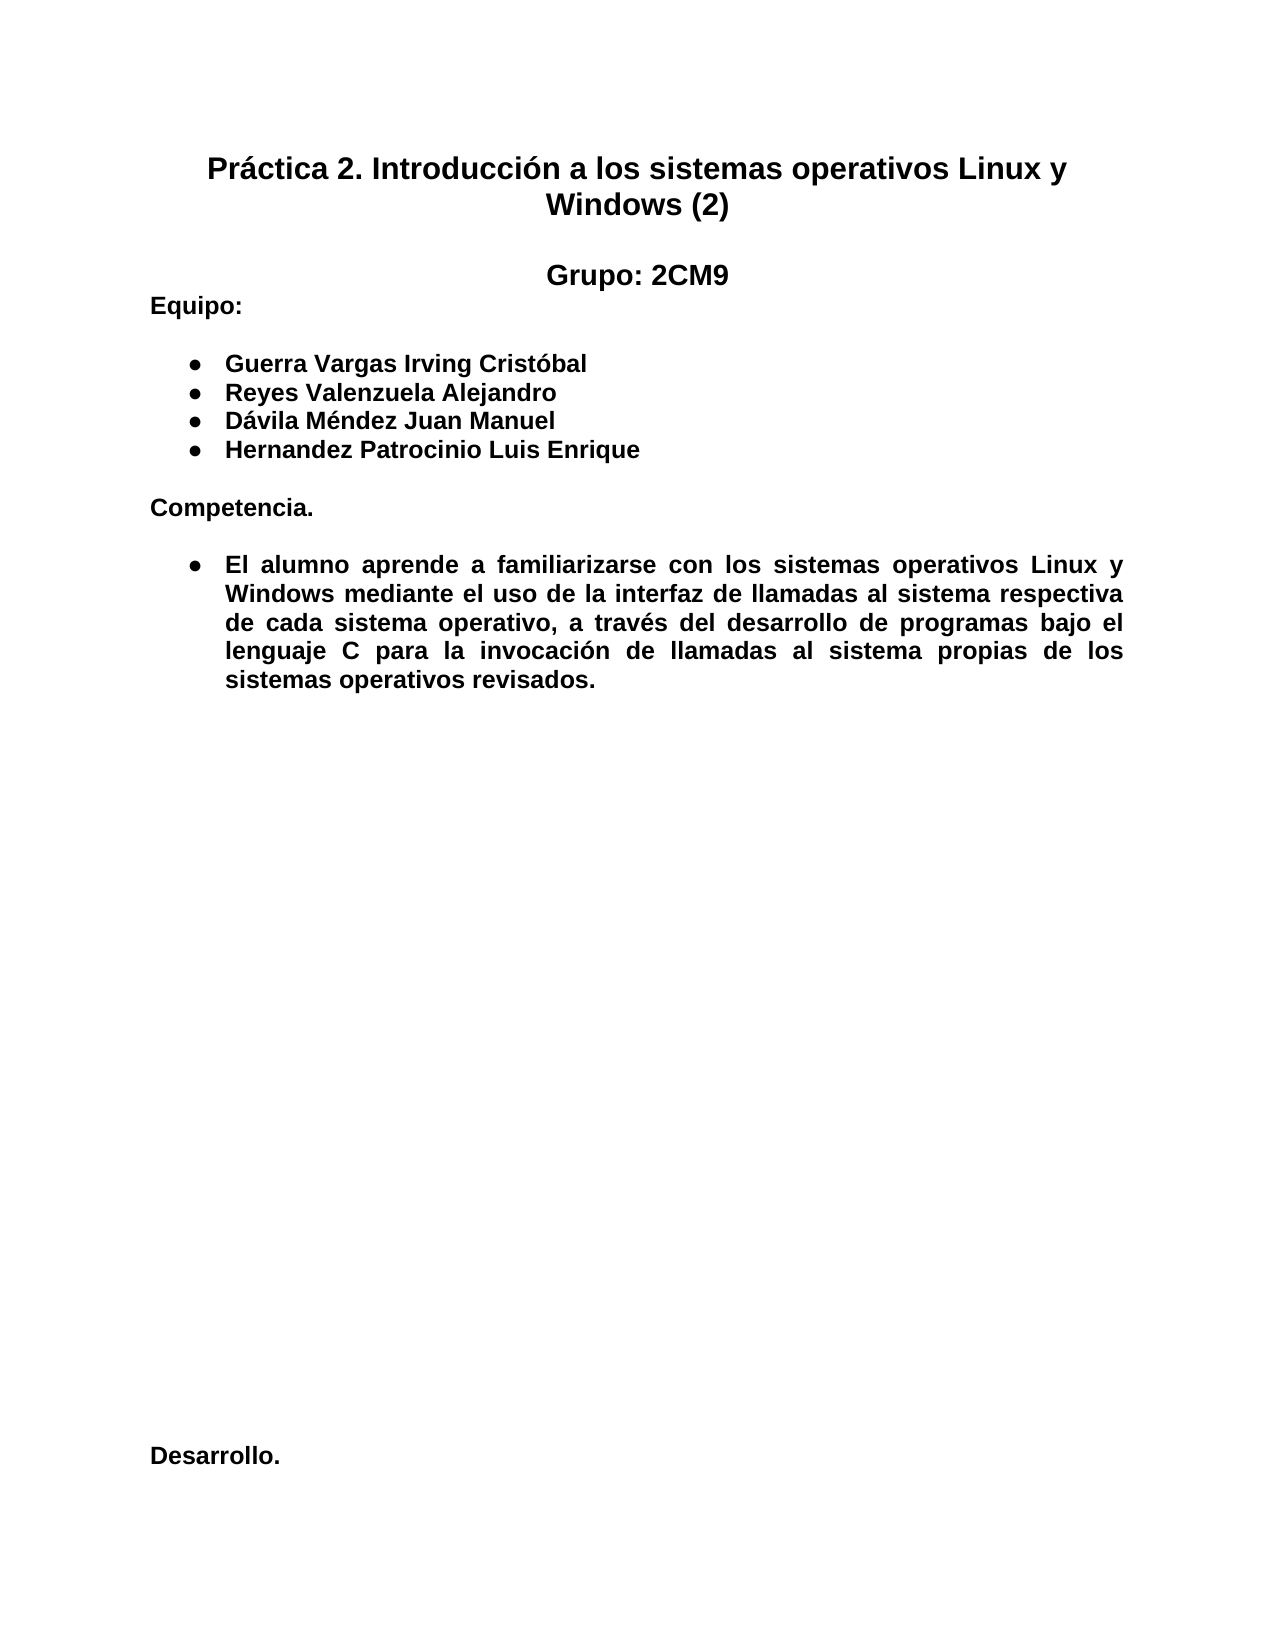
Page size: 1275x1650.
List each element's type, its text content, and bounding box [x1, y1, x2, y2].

text Desarrollo. [150, 1441, 1125, 1470]
text Práctica 2. Introducción a los sistemas operativos Linux y Windows (2) [150, 150, 1125, 222]
list Reyes Valenzuela Alejandro [187, 378, 1125, 406]
list Guerra Vargas Irving Cristóbal [187, 349, 1125, 378]
text Competencia. [150, 493, 1125, 521]
list Dávila Méndez Juan Manuel [187, 406, 1125, 435]
list Hernandez Patrocinio Luis Enrique [187, 435, 1125, 464]
list El alumno aprende a familiarizarse con los sistemas operativos Linux y Windows mediante el uso de la interfaz de llamadas al sistema respectiva de cada sistema operativo, a través del desarrollo de programas bajo el lenguaje C para la invocación de llamadas al sistema propias de los sistemas operativos revisados. [187, 550, 1125, 694]
text Grupo: 2CM9 [150, 258, 1125, 291]
text Equipo: [150, 291, 1125, 320]
